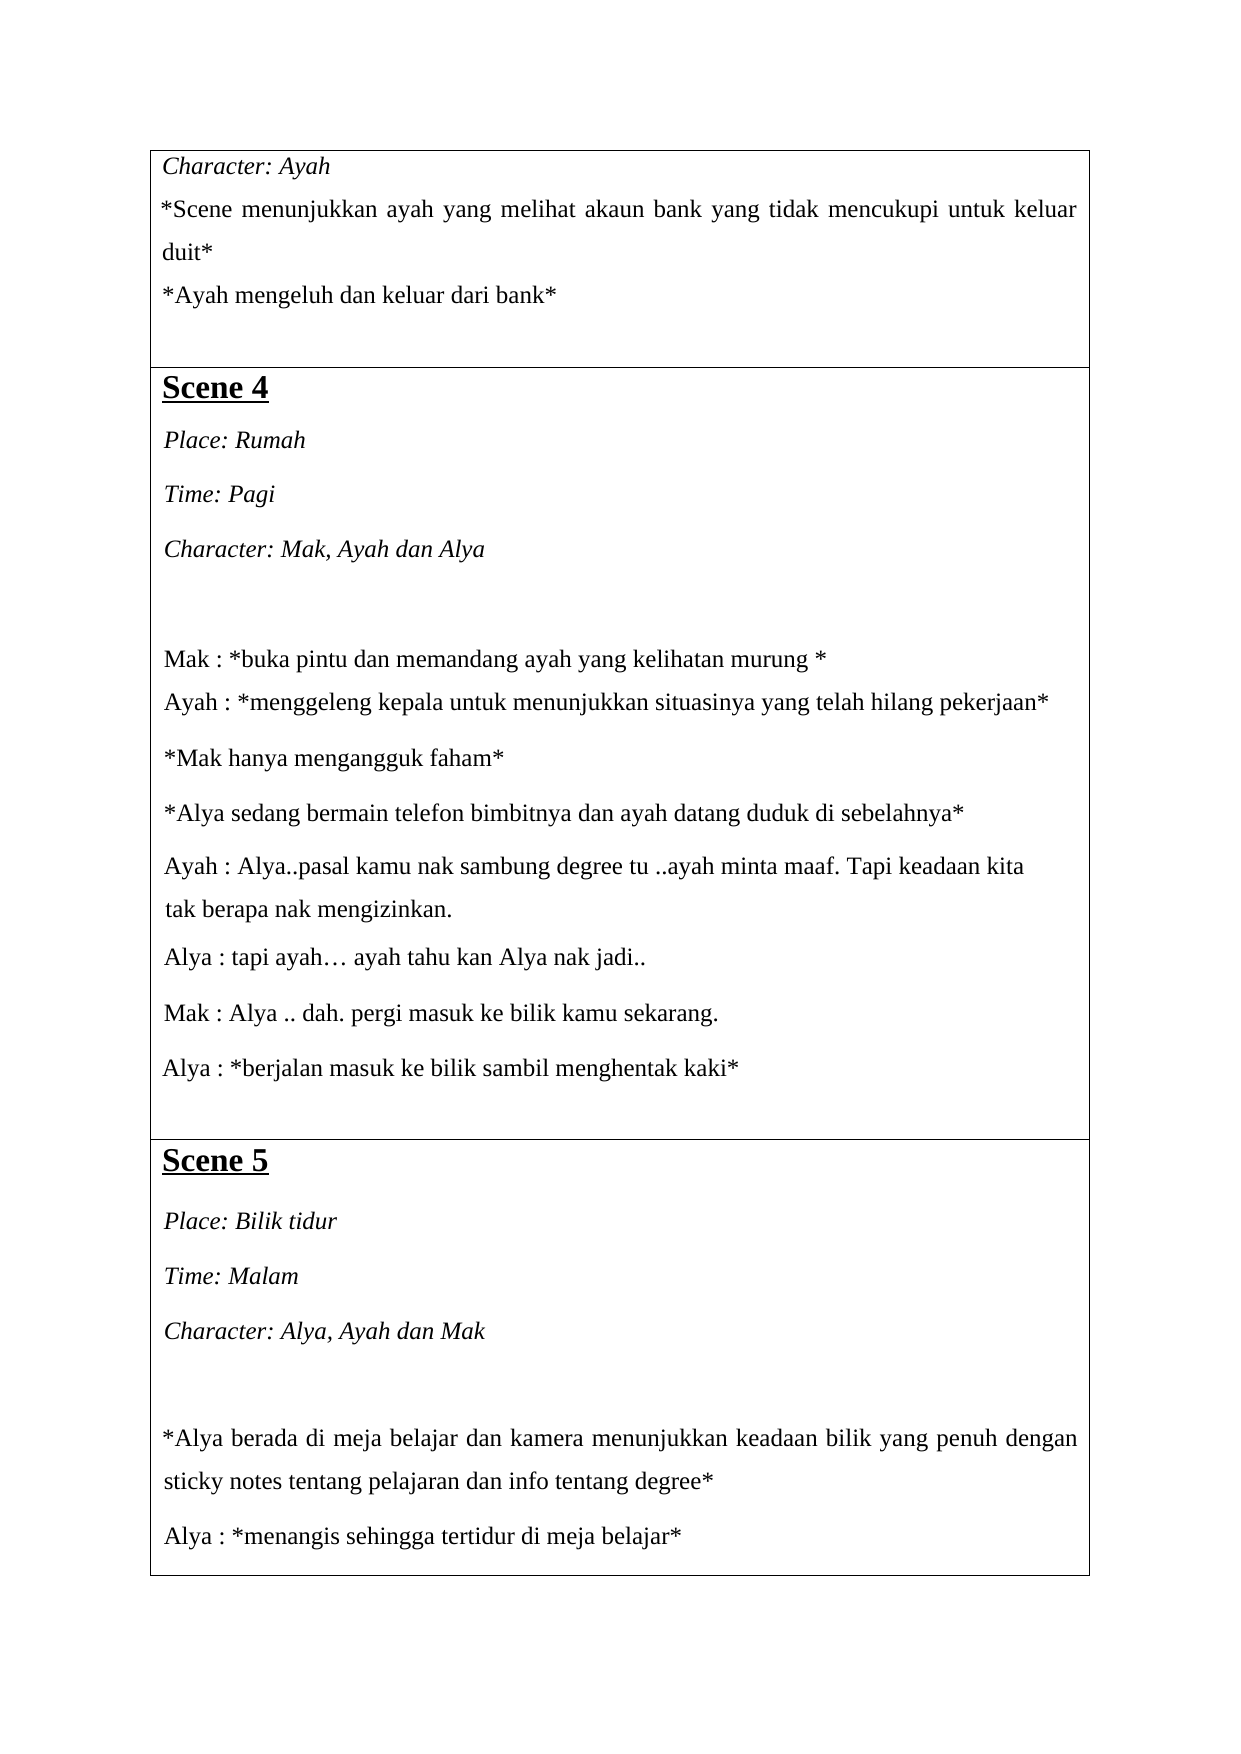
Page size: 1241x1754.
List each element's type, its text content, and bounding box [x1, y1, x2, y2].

table_cell Scene 4 Place: Rumah Time: Pagi Character: Mak, Ayah dan Alya Mak : *buka pintu dan memandang ayah yang kelihatan murung * Ayah : *menggeleng kepala untuk menunjukkan situasinya yang telah hilang pekerjaan* *Mak hanya mengangguk faham* *Alya sedang bermain telefon bimbitnya dan ayah datang duduk di sebelahnya* Ayah : Alya..pasal kamu nak sambung degree tu ..ayah minta maaf. Tapi keadaan kita tak berapa nak mengizinkan. Alya : tapi ayah… ayah tahu kan Alya nak jadi.. Mak : Alya .. dah. pergi masuk ke bilik kamu sekarang. Alya : *berjalan masuk ke bilik sambil menghentak kaki* [151, 368, 1089, 1139]
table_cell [151, 151, 1089, 367]
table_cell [151, 1140, 1089, 1575]
